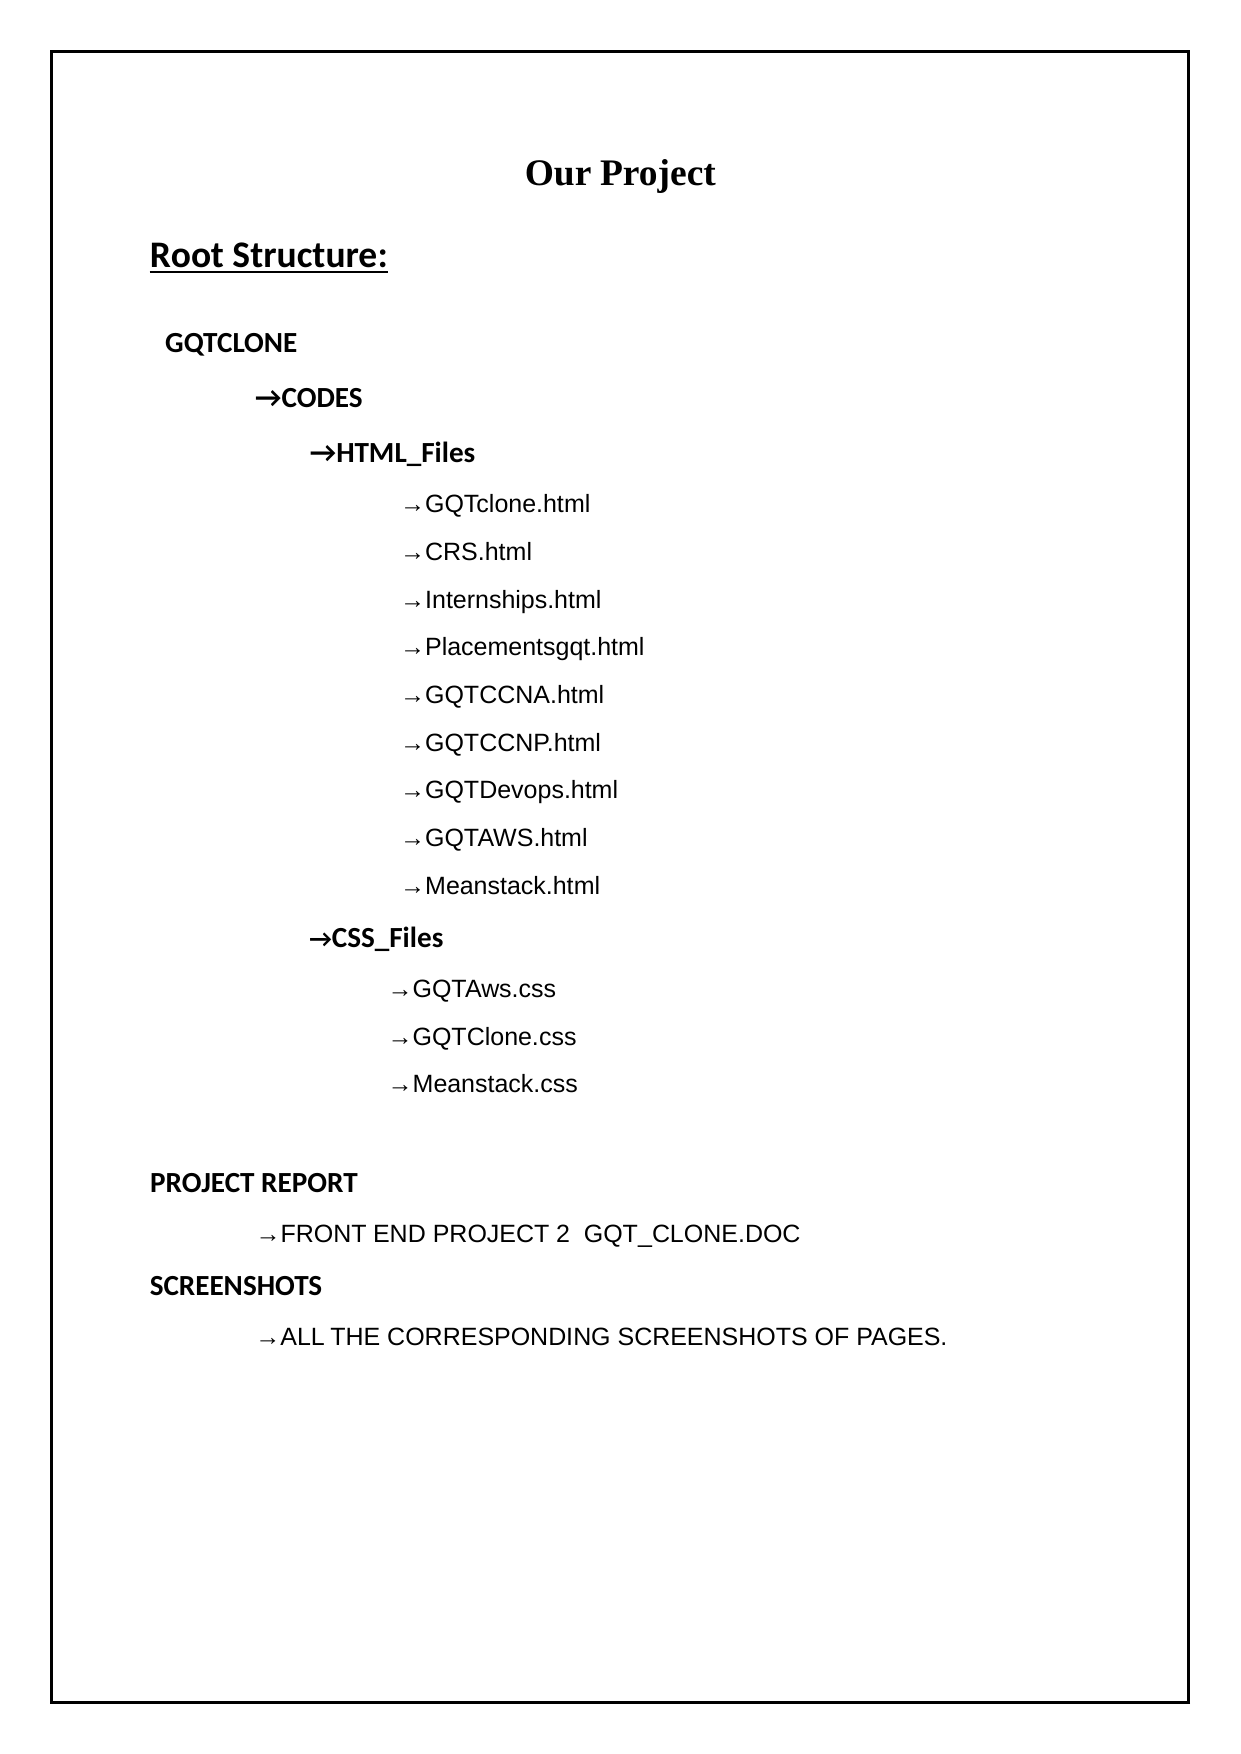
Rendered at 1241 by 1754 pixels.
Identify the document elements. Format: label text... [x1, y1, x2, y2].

text Root Structure: [149, 231, 1090, 277]
text SCREENSHOTS [149, 1267, 1090, 1303]
list →GQTCCNP.html [150, 728, 1090, 757]
list →CRS.html [150, 537, 1090, 566]
list →GQTDevops.html [150, 776, 1090, 804]
text PROJECT REPORT [150, 1164, 1090, 1200]
list →HTML_Files [150, 434, 1090, 470]
list →GQTAWS.html [150, 823, 1090, 852]
list →Meanstack.css [150, 1069, 1090, 1098]
text GQTCLONE [150, 324, 1090, 359]
text →CODES [149, 379, 1090, 415]
text Our Project [150, 150, 1090, 193]
list →GQTCCNA.html [150, 680, 1090, 709]
text →ALL THE CORRESPONDING SCREENSHOTS OF PAGES. [149, 1322, 1090, 1351]
list →Meanstack.html [150, 871, 1090, 900]
list →GQTAws.css [150, 974, 1090, 1002]
text →FRONT END PROJECT 2 GQT_CLONE.DOC [255, 1219, 1090, 1248]
list →CSS_Files [150, 919, 1090, 954]
list →GQTclone.html [150, 489, 1090, 518]
list →GQTClone.css [150, 1021, 1090, 1050]
list →Internships.html [150, 585, 1090, 613]
list →Placementsgqt.html [150, 632, 1090, 661]
